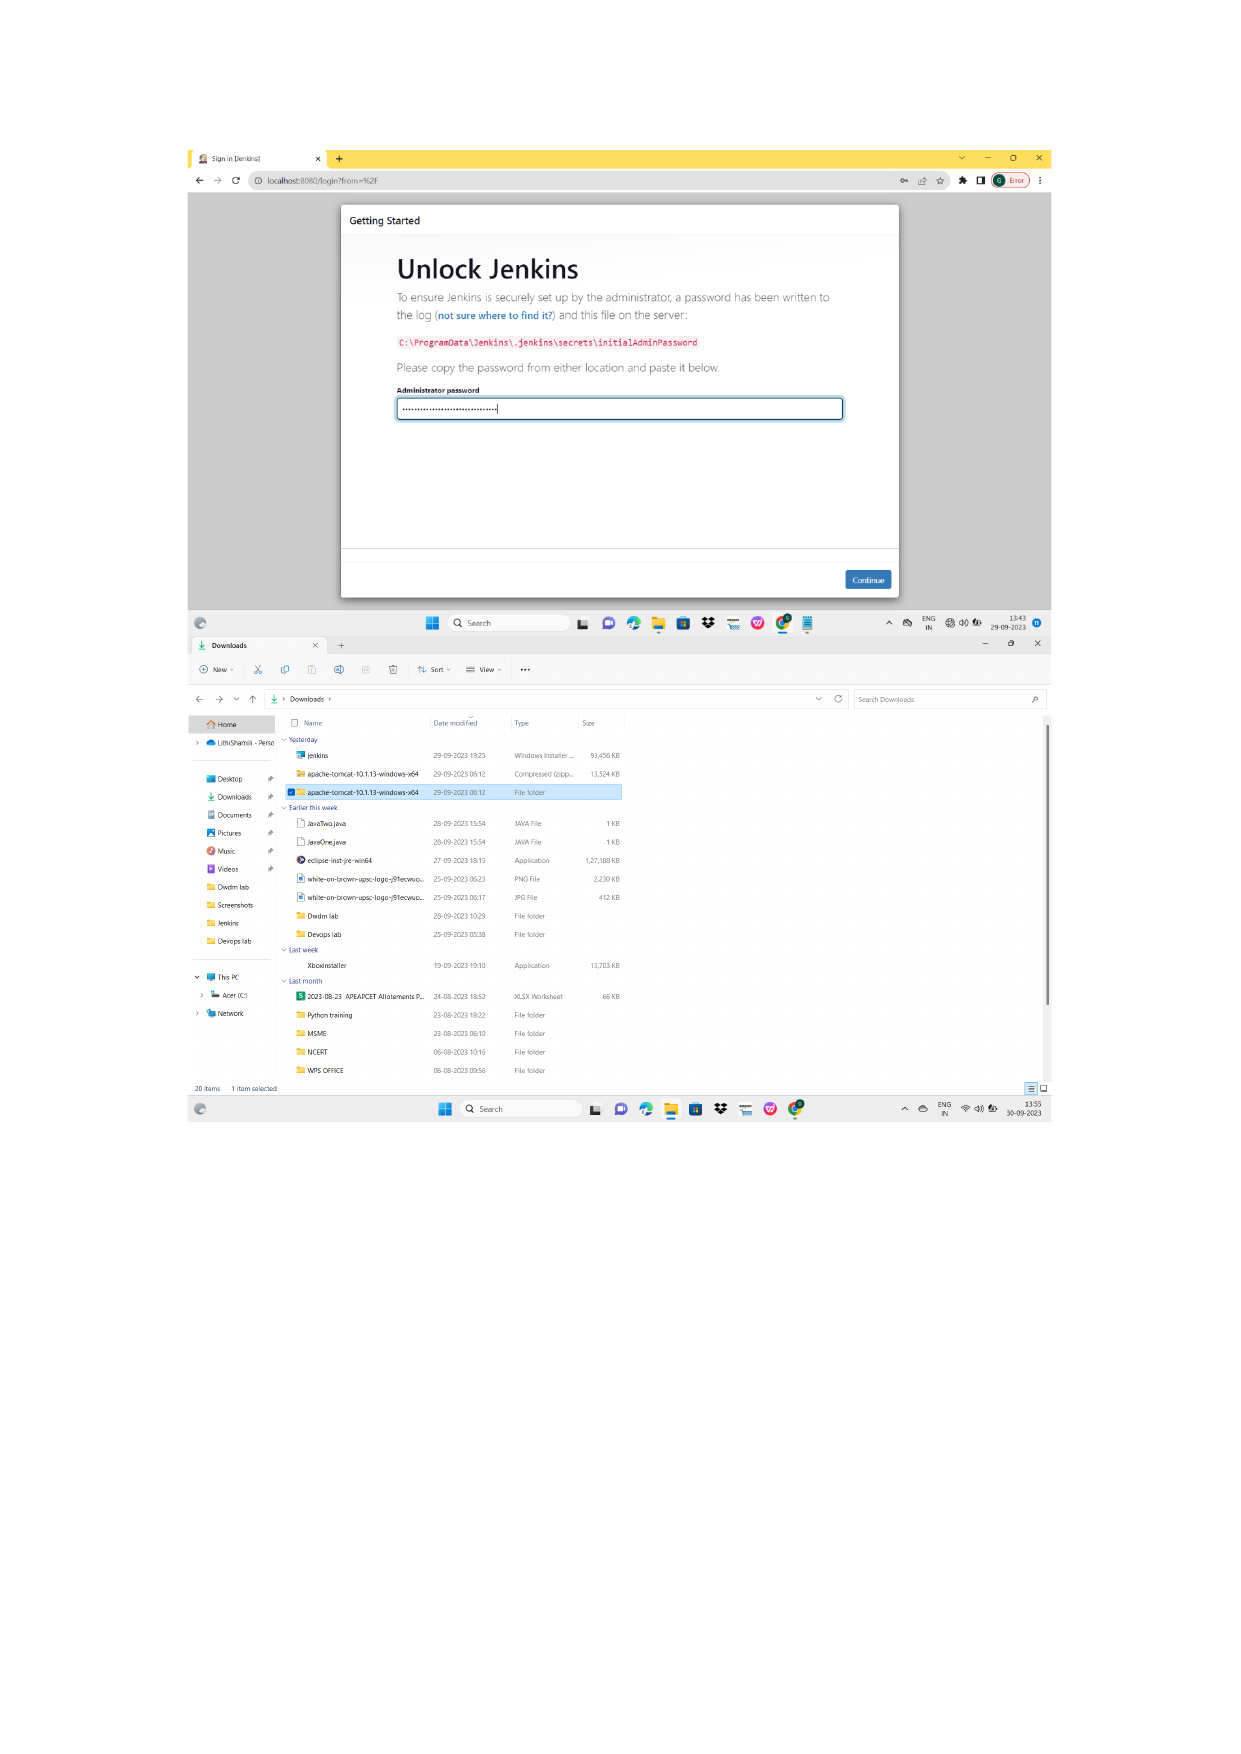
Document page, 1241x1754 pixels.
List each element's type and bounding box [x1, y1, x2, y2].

picture [187, 150, 1052, 1122]
